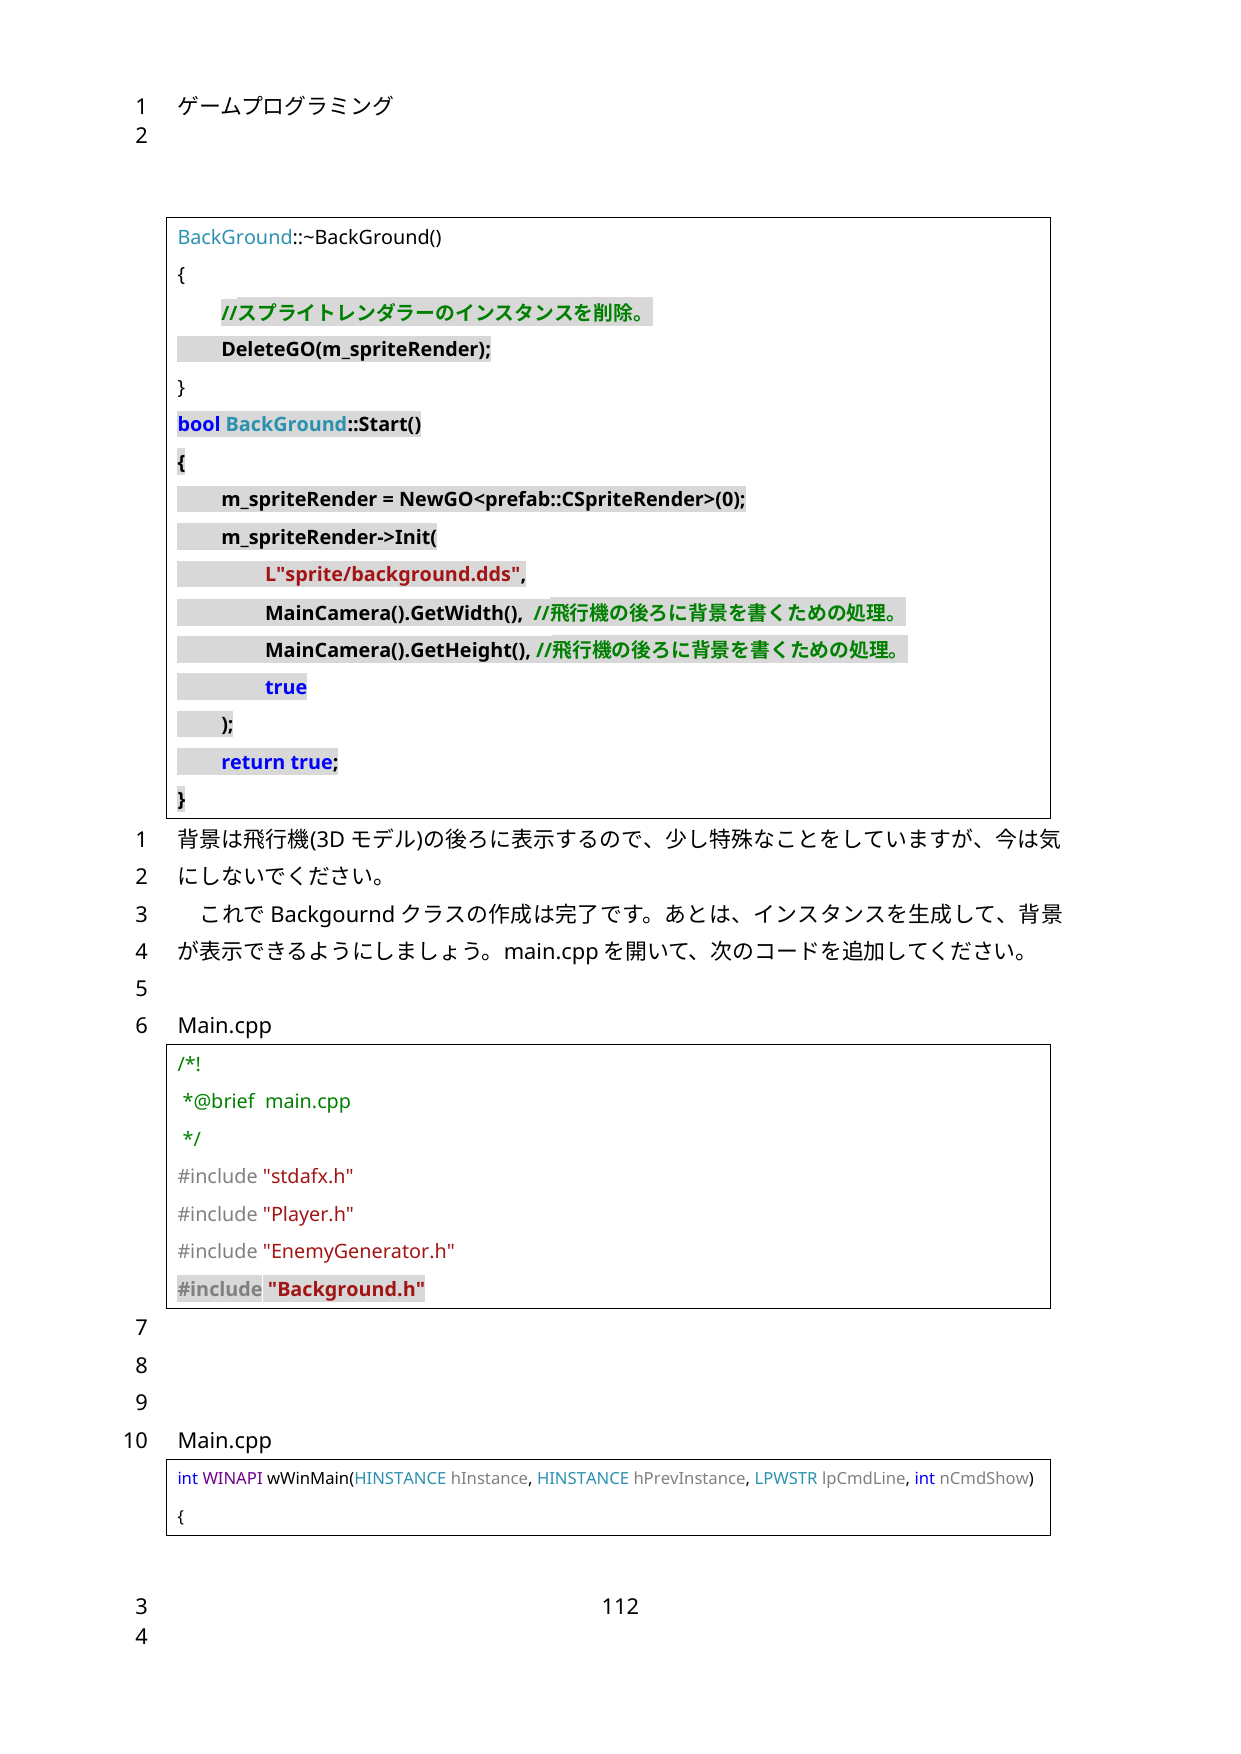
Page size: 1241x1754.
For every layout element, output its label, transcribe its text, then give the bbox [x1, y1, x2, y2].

table_header /*! *@brief main.cpp */ #include "stdafx.h" #include "Player.h" #include "EnemyGenerator.h" #include "Background.h" [167, 1045, 1050, 1307]
text 背景は飛行機(3Dモデル)の後ろに表示するので、少し特殊なことをしていますが、今は気にしないでください。 [177, 819, 1063, 894]
text Main.cpp [177, 1006, 1063, 1044]
text これでBackgourndクラスの作成は完了です。あとは、インスタンスを生成して、背景が表示できるようにしましょう。main.cppを開いて、次のコードを追加してください。 [177, 894, 1063, 969]
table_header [167, 1460, 1050, 1534]
text Main.cpp [177, 1421, 1063, 1458]
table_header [167, 218, 1050, 818]
